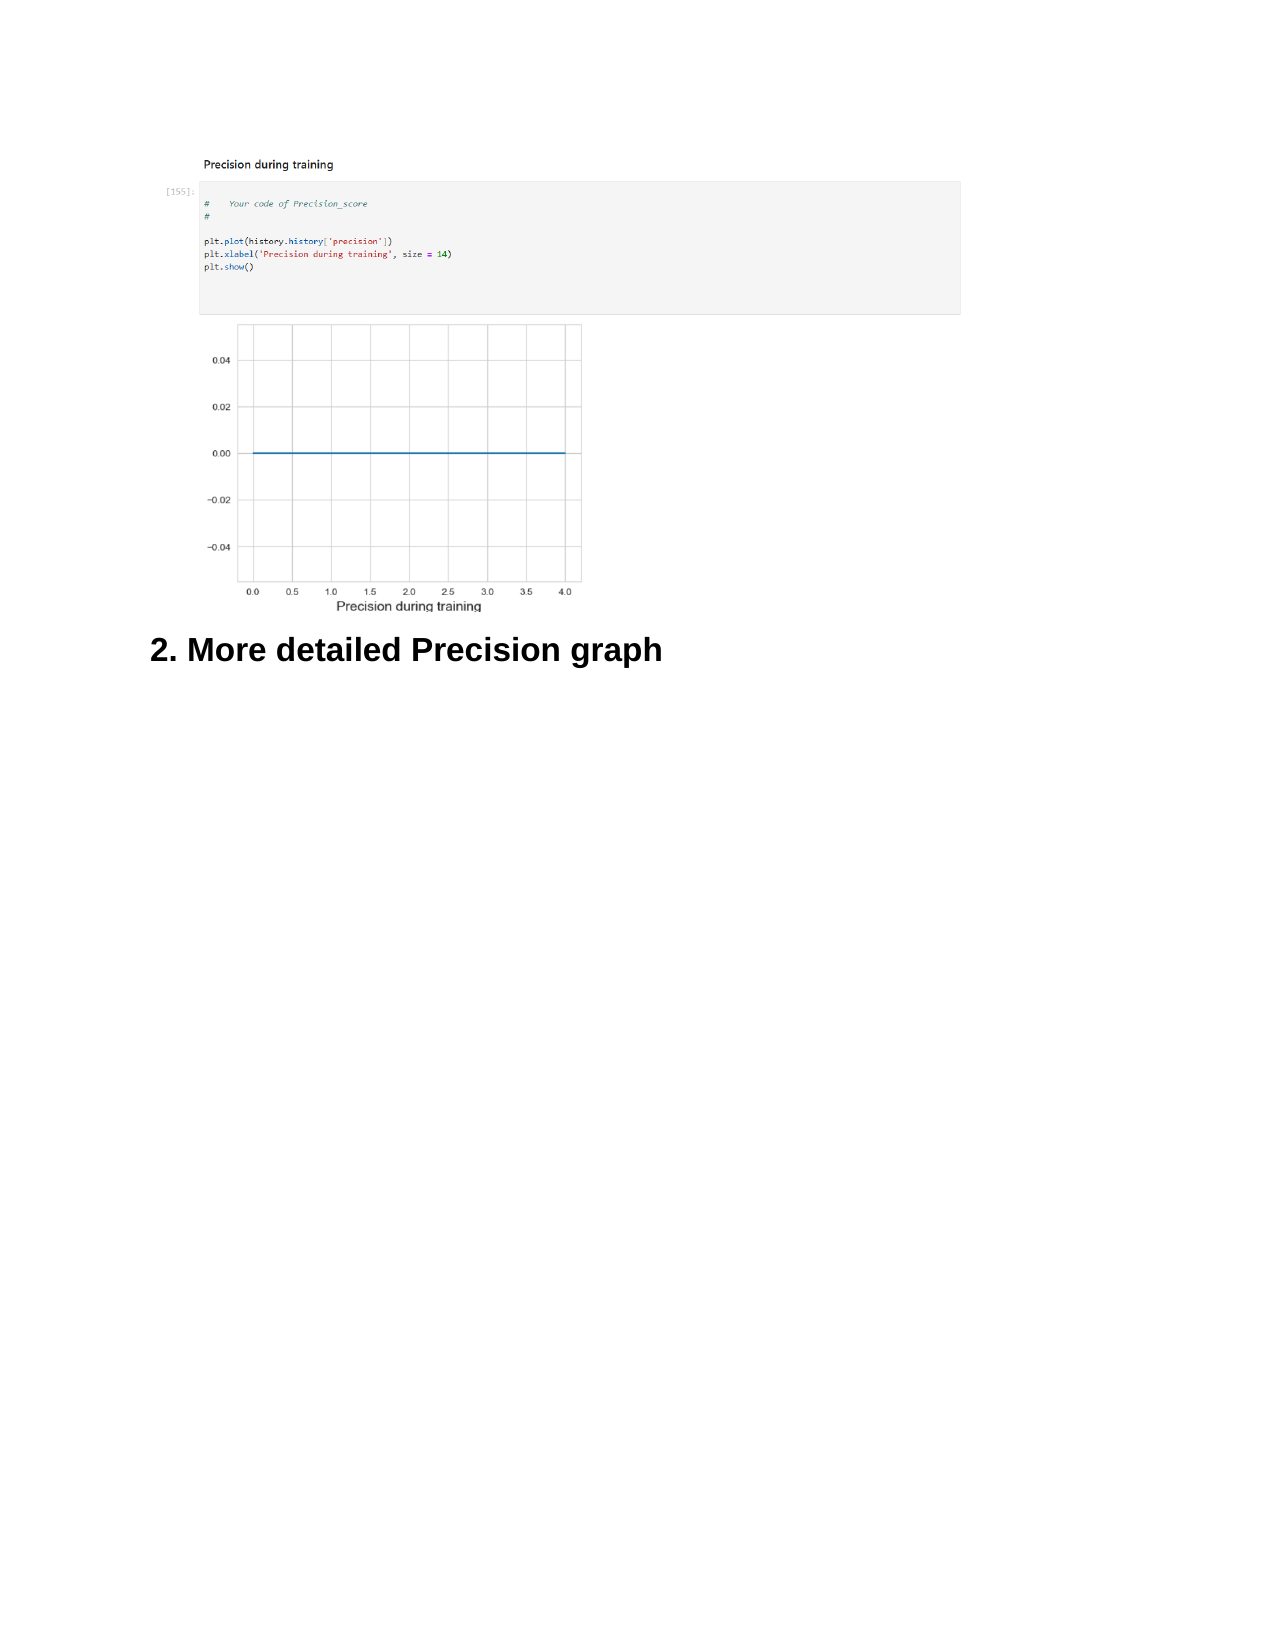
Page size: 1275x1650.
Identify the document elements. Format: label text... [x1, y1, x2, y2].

picture [150, 150, 963, 612]
text 2. More detailed Precision graph [150, 630, 1125, 669]
